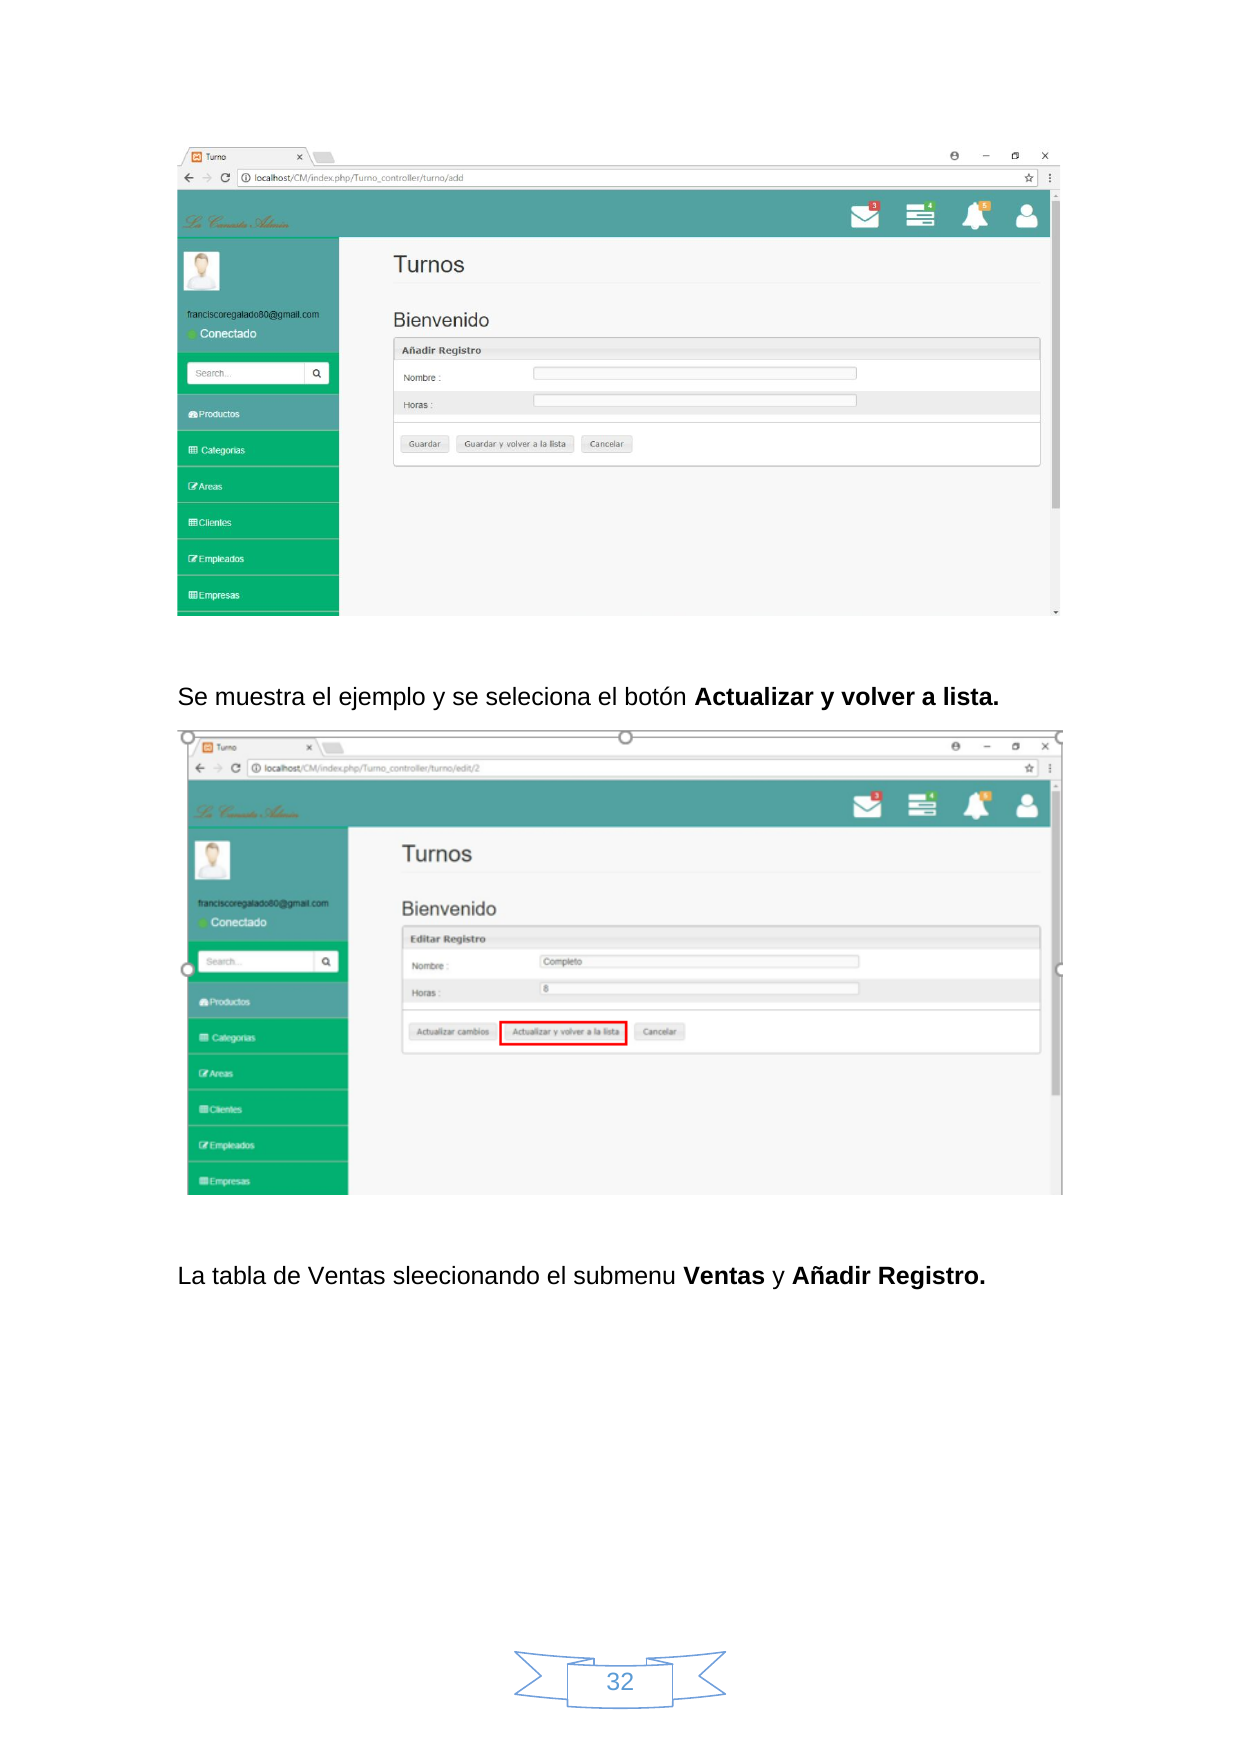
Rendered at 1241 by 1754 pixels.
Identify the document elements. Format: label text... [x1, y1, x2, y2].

picture [177, 147, 1061, 616]
picture [177, 730, 1063, 1195]
text La tabla de Ventas sleecionando el submenu Ventas y Añadir Registro. [177, 1261, 1063, 1290]
text Se muestra el ejemplo y se seleciona el botón Actualizar y volver a lista. [177, 682, 1063, 711]
